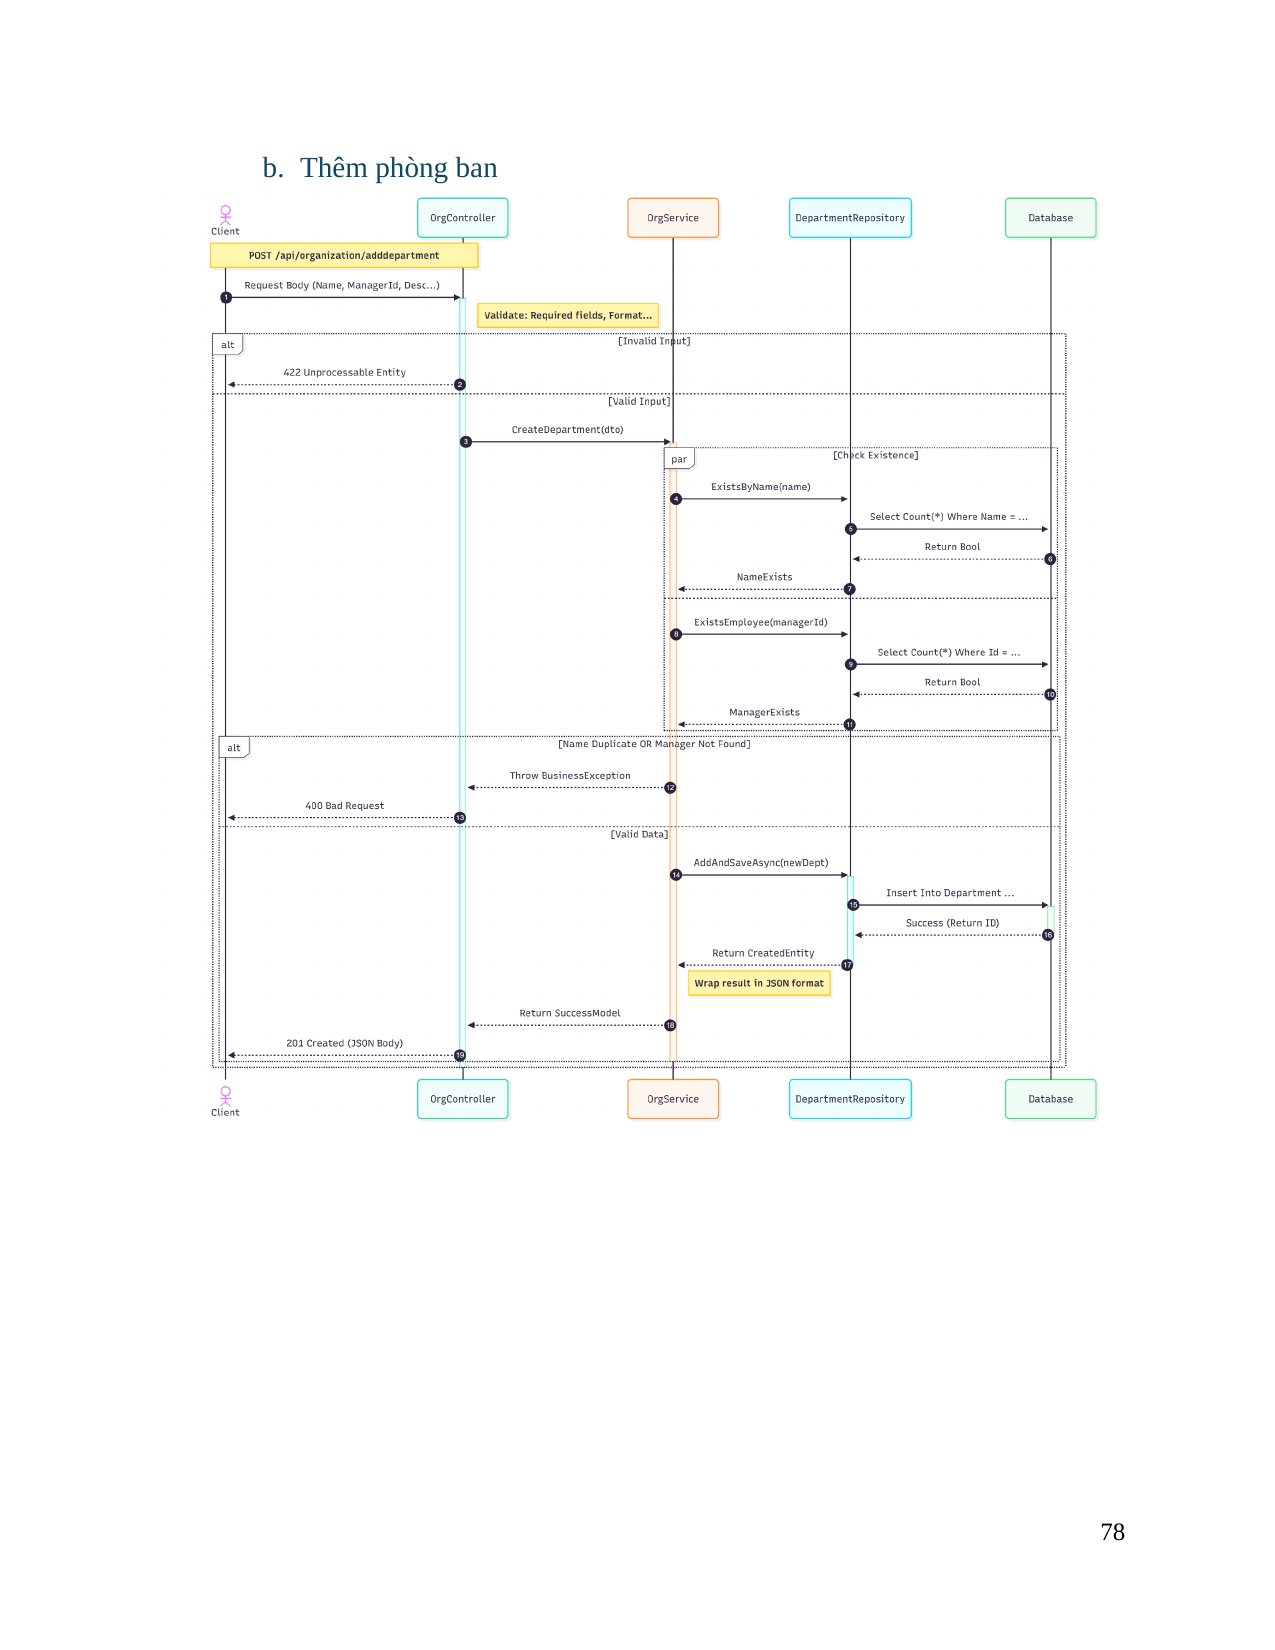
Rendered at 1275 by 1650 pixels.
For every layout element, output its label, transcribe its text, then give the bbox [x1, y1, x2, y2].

subtitle Thêm phòng ban [262, 150, 1125, 183]
picture [150, 191, 1125, 1144]
